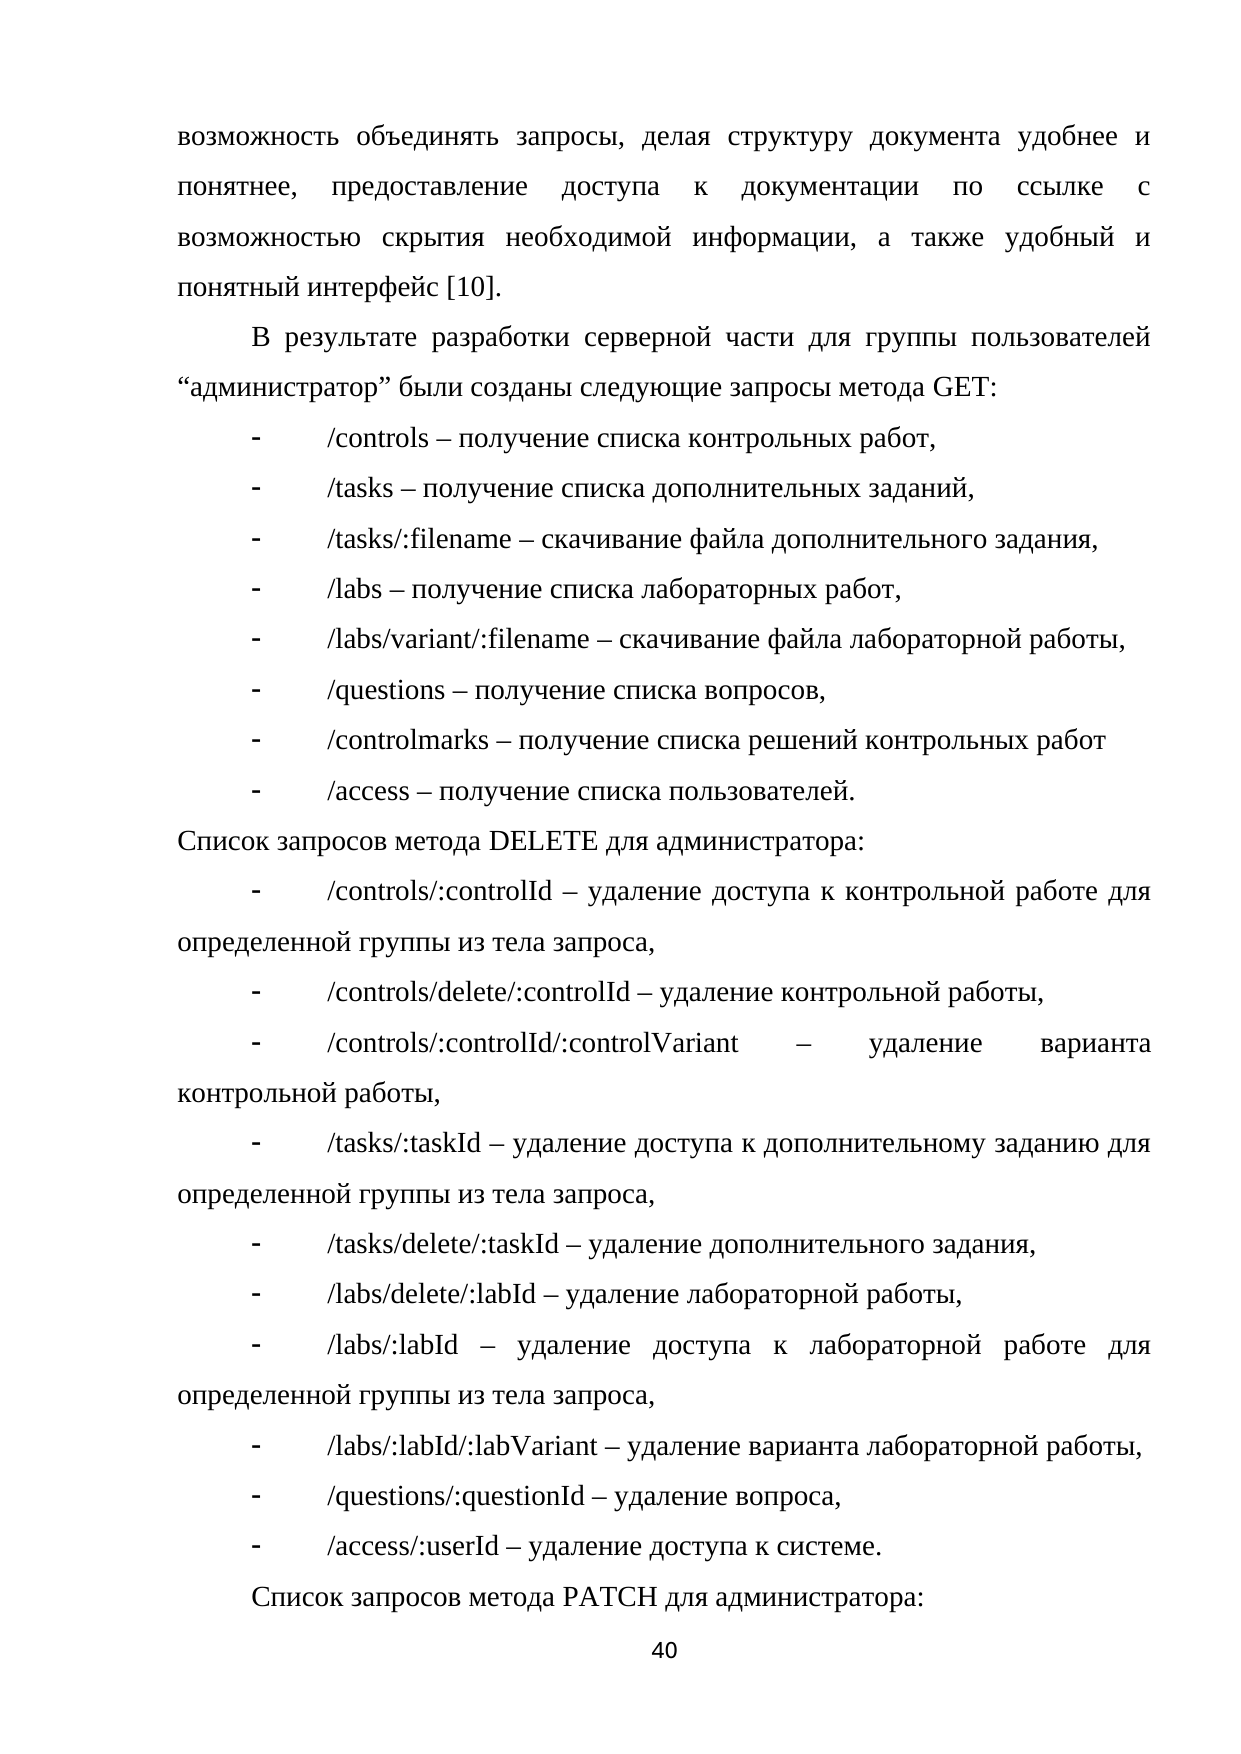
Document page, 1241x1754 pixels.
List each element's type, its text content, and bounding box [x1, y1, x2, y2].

list /controls – получение списка контрольных работ, [177, 420, 1152, 453]
list /controls/:controlId – удаление доступа к контрольной работе для определенной группы из тела запроса, [177, 873, 1152, 957]
list /controls/:controlId/:controlVariant – удаление варианта контрольной работы, [177, 1025, 1152, 1109]
list /labs/:labId – удаление доступа к лабораторной работе для определенной группы из тела запроса, [177, 1327, 1152, 1411]
list /tasks/:filename – скачивание файла дополнительного задания, [177, 521, 1152, 554]
list /tasks/delete/:taskId – удаление дополнительного задания, [177, 1226, 1152, 1260]
list /labs/:labId/:labVariant – удаление варианта лабораторной работы, [177, 1428, 1152, 1461]
text Список запросов метода PATCH для администратора: [177, 1579, 1152, 1612]
list /access/:userId – удаление доступа к системе. [177, 1528, 1152, 1562]
list /labs/delete/:labId – удаление лабораторной работы, [177, 1277, 1152, 1310]
list /labs/variant/:filename – скачивание файла лабораторной работы, [177, 622, 1152, 655]
list /tasks – получение списка дополнительных заданий, [177, 470, 1152, 504]
list /controlmarks – получение списка решений контрольных работ [177, 722, 1152, 756]
list /controls/delete/:controlId – удаление контрольной работы, [177, 974, 1152, 1008]
text В результате разработки серверной части для группы пользователей “администратор” были созданы следующие запросы метода GET: [177, 319, 1152, 403]
list /tasks/:taskId – удаление доступа к дополнительному заданию для определенной группы из тела запроса, [177, 1125, 1152, 1209]
list /questions/:questionId – удаление вопроса, [177, 1478, 1152, 1512]
list /labs – получение списка лабораторных работ, [177, 571, 1152, 605]
list /access – получение списка пользователей. [177, 773, 1152, 806]
text Список запросов метода DELETE для администратора: [177, 823, 1152, 857]
list /questions – получение списка вопросов, [177, 672, 1152, 706]
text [177, 118, 1152, 302]
